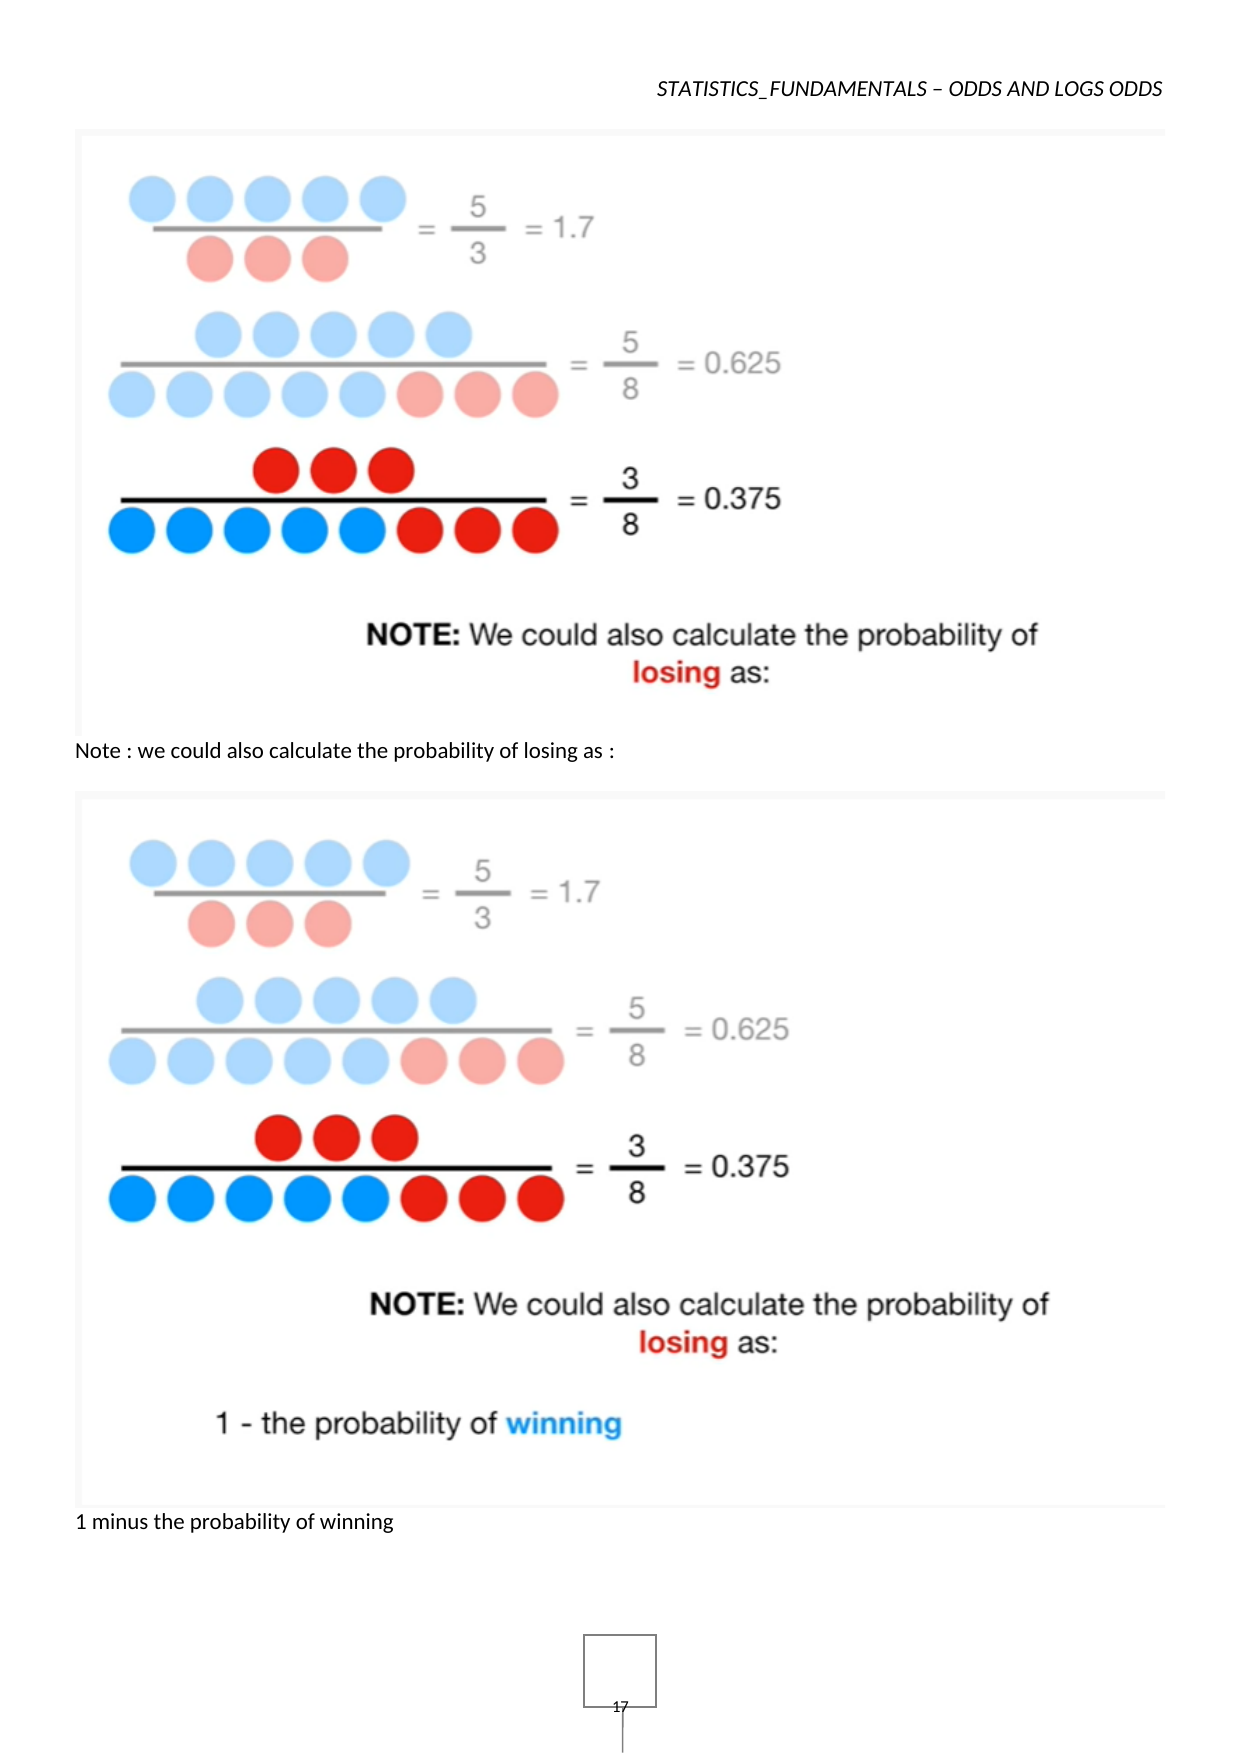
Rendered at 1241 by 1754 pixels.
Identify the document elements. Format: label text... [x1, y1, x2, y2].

text 1 minus the probability of winning [75, 1508, 1165, 1536]
picture [75, 791, 1166, 1508]
text Note : we could also calculate the probability of losing as : [75, 736, 1165, 764]
picture [75, 129, 1166, 736]
